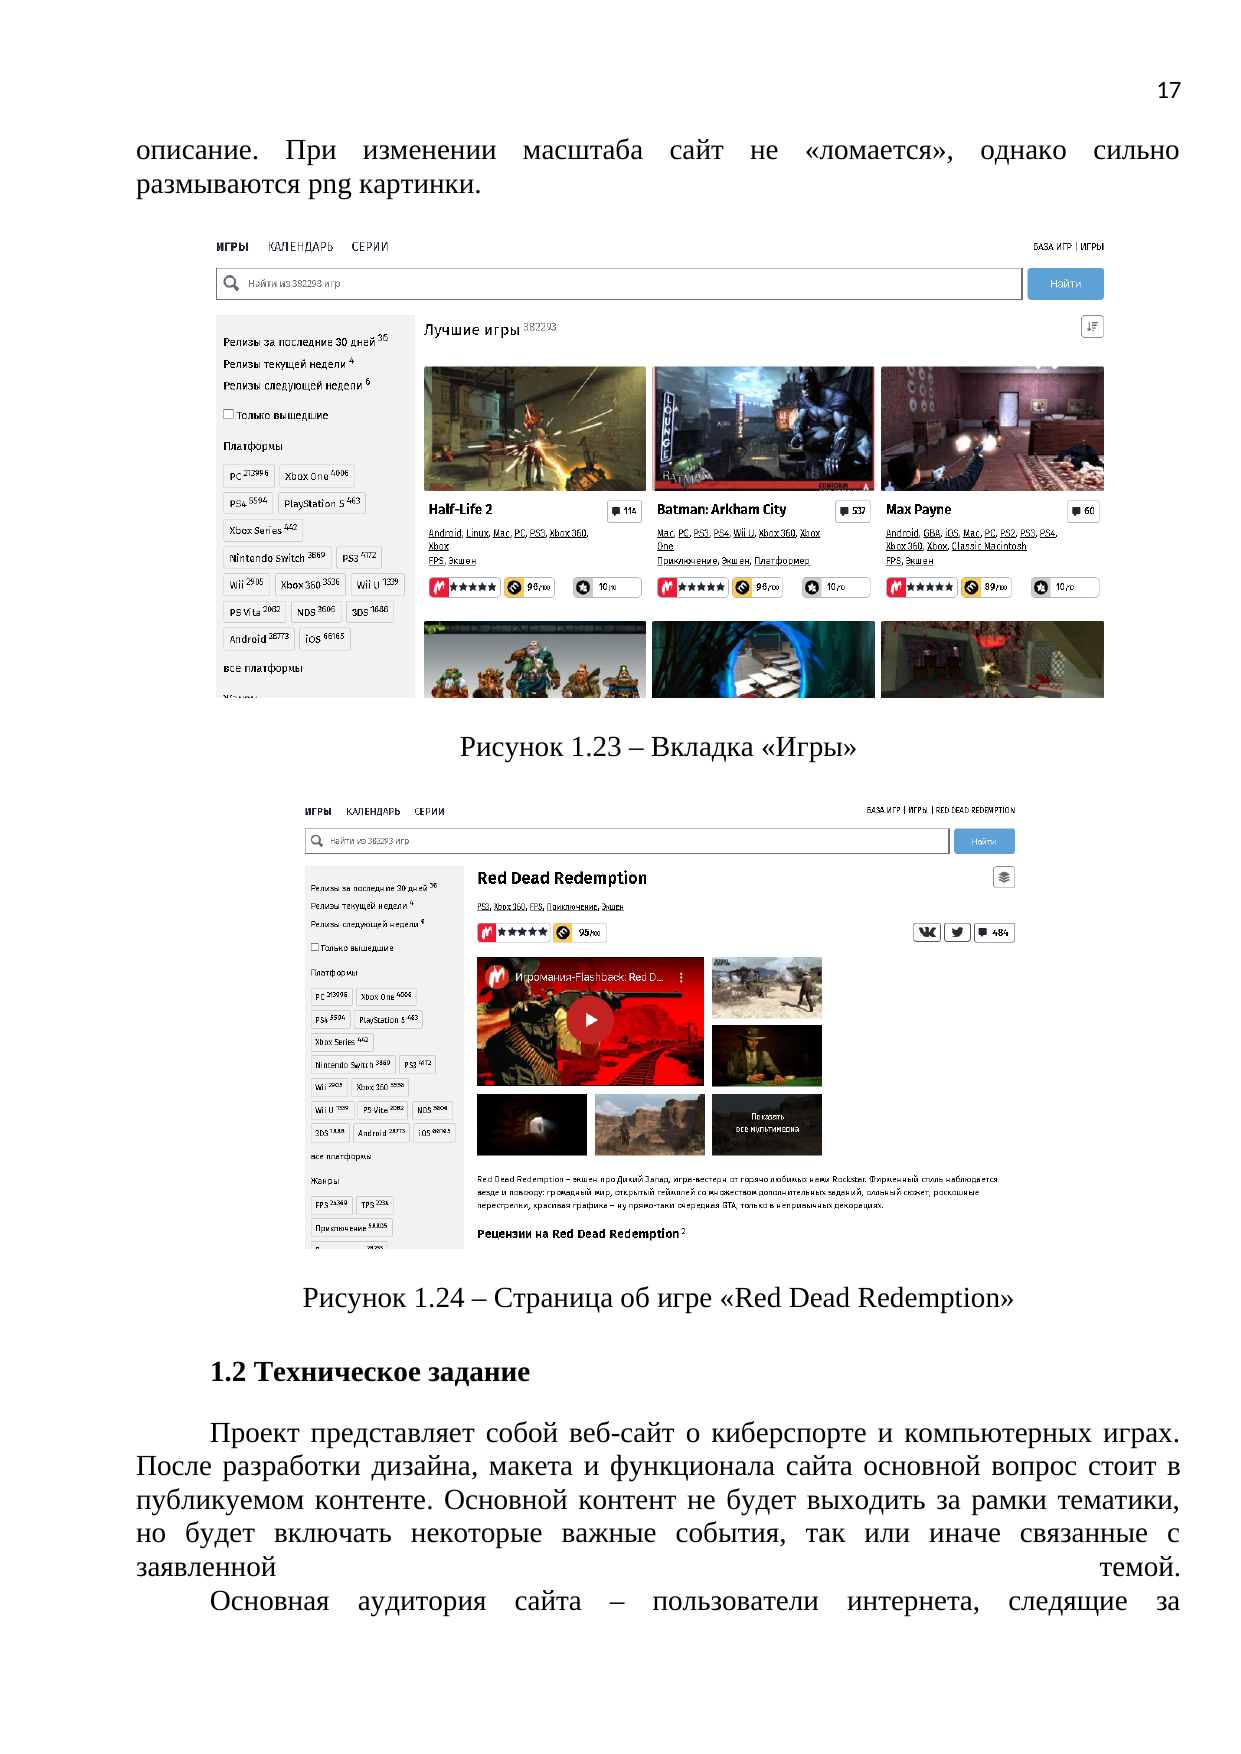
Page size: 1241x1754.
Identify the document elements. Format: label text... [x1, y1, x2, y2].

text Рисунок 1.24 – Страница об игре «Red Dead Redemption» [136, 1280, 1181, 1314]
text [136, 132, 1181, 199]
picture [201, 228, 1116, 698]
list Техническое задание [210, 1354, 1181, 1387]
picture [293, 794, 1024, 1249]
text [136, 1415, 1181, 1616]
text Рисунок 1.23 – Вкладка «Игры» [136, 729, 1181, 762]
